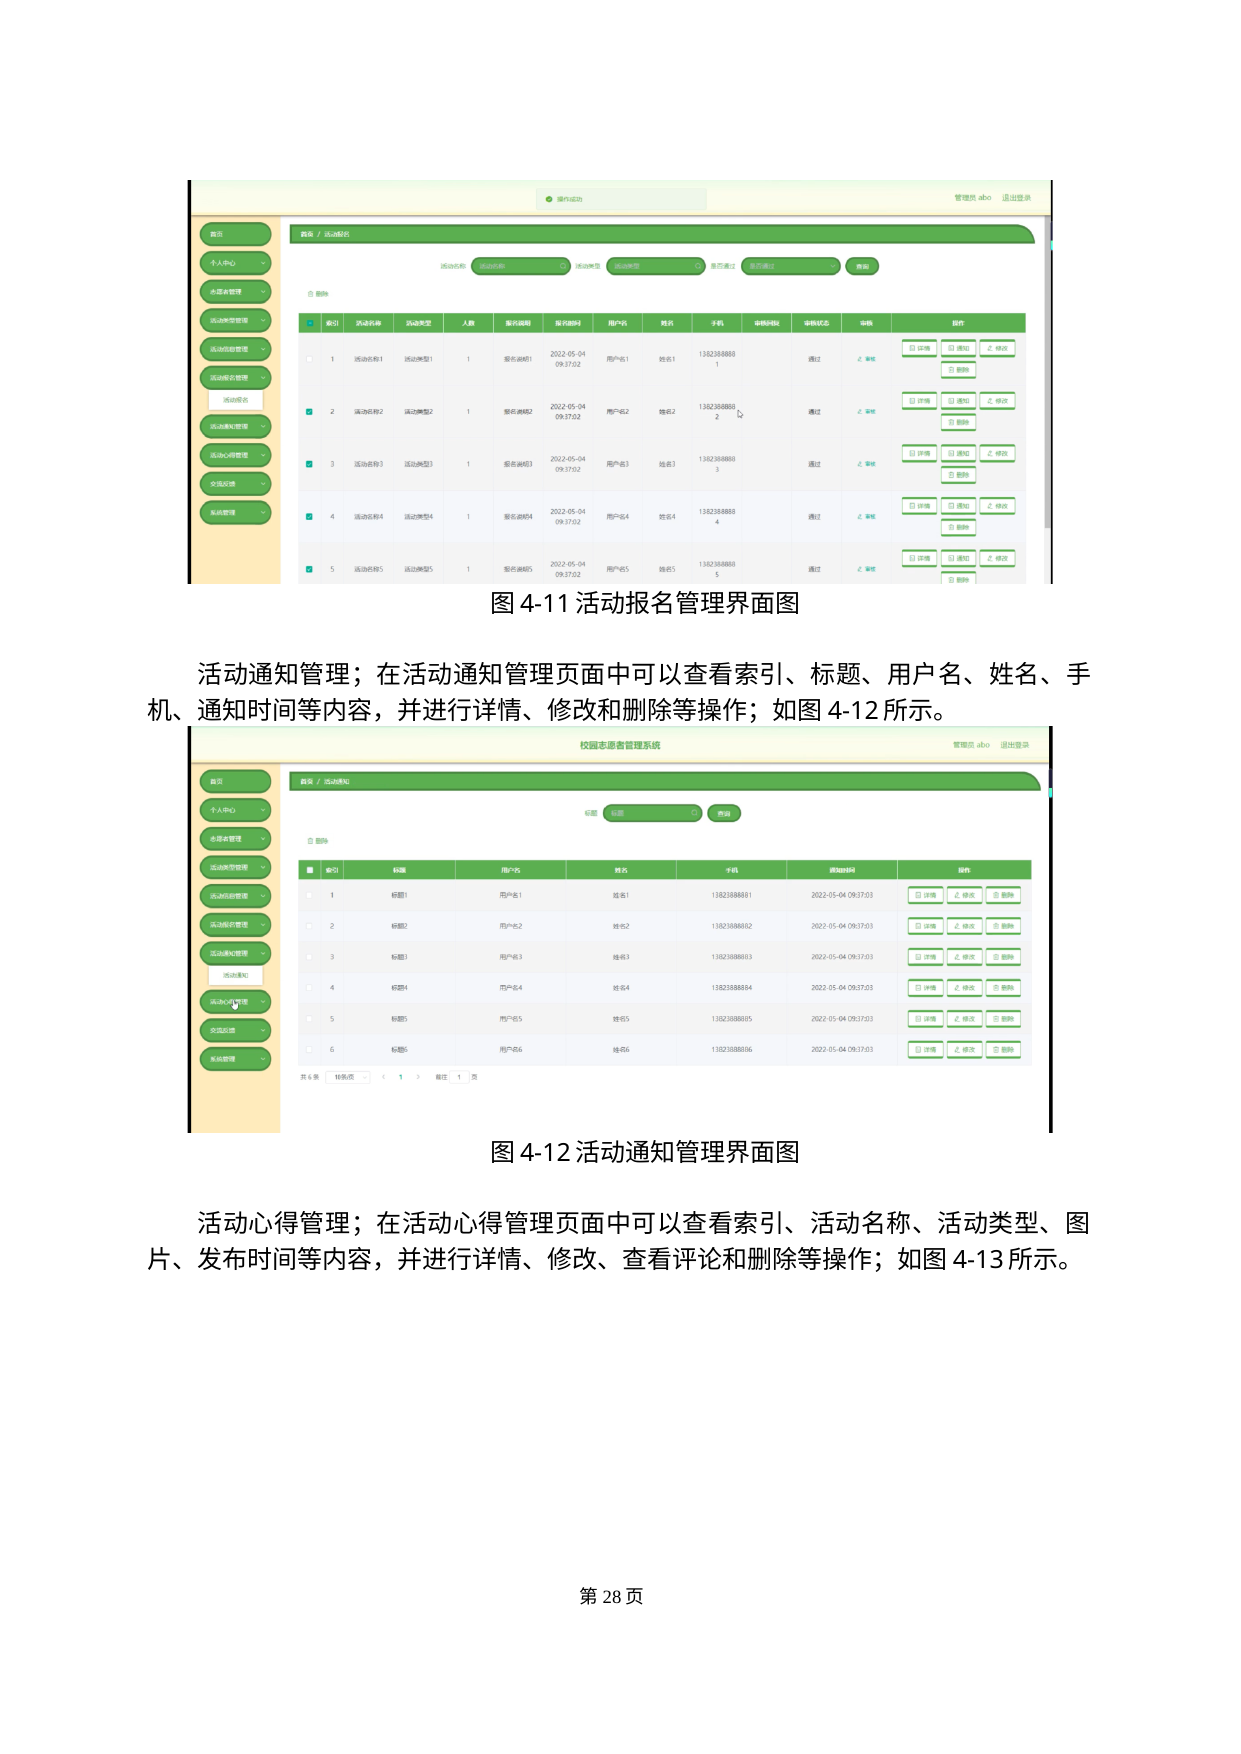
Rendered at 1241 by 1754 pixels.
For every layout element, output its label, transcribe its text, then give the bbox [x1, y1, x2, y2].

picture [187, 726, 1053, 1133]
text 图4-11活动报名管理界面图 [148, 584, 1092, 620]
text 活动通知管理；在活动通知管理页面中可以查看索引、标题、用户名、姓名、手机、通知时间等内容，并进行详情、修改和删除等操作；如图4-12所示。 [148, 654, 1092, 727]
picture [187, 180, 1053, 584]
text 活动心得管理；在活动心得管理页面中可以查看索引、活动名称、活动类型、图片、发布时间等内容，并进行详情、修改、查看评论和删除等操作；如图4-13所示。 [148, 1203, 1092, 1276]
text 图4-12活动通知管理界面图 [148, 1133, 1092, 1169]
